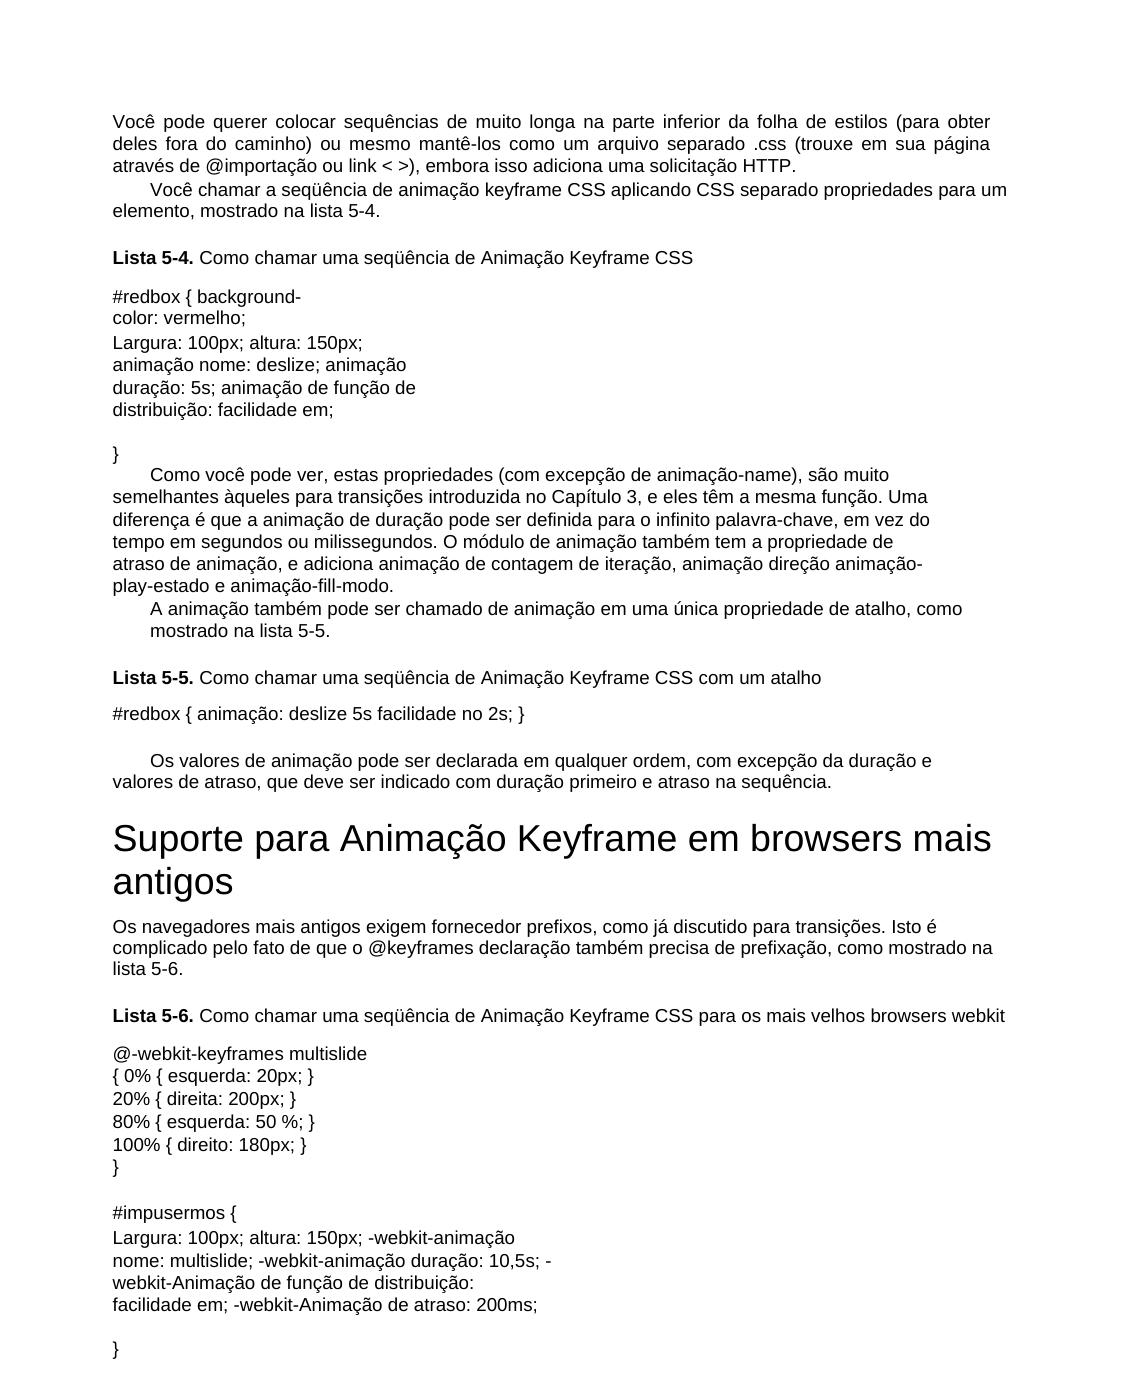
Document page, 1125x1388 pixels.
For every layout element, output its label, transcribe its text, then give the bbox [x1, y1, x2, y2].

text } [112, 443, 1012, 464]
text @-webkit-keyframes multislide { 0% { esquerda: 20px; } [112, 1044, 404, 1086]
text Você pode querer colocar sequências de muito longa na parte inferior da folha de estilos (para obter deles fora do caminho) ou mesmo mantê-los como um arquivo separado .css (trouxe em sua página através de @importação ou link < >), embora isso adiciona uma solicitação HTTP. [112, 112, 992, 176]
text Largura: 100px; altura: 150px; animação nome: deslize; animação duração: 5s; animação de função de distribuição: facilidade em; [112, 332, 442, 420]
text Os valores de animação pode ser declarada em qualquer ordem, com excepção da duração e valores de atraso, que deve ser indicado com duração primeiro e atraso na sequência. [112, 751, 985, 793]
text } [112, 1156, 1012, 1178]
text Os navegadores mais antigos exigem fornecedor prefixos, como já discutido para transições. Isto é complicado pelo fato de que o @keyframes declaração também precisa de prefixação, como mostrado na lista 5-6. [112, 917, 994, 979]
text Lista 5-6. Como chamar uma seqüência de Animação Keyframe CSS para os mais velhos browsers webkit [112, 1005, 1012, 1027]
text 100% { direito: 180px; } [112, 1133, 1012, 1155]
text Largura: 100px; altura: 150px; -webkit-animação nome: multislide; -webkit-animação duração: 10,5s; -webkit-Animação de função de distribuição: facilidade em; -webkit-Animação de atraso: 200ms; [112, 1227, 554, 1316]
text Lista 5-5. Como chamar uma seqüência de Animação Keyframe CSS com um atalho [112, 667, 1012, 689]
text Lista 5-4. Como chamar uma seqüência de Animação Keyframe CSS [112, 248, 1012, 269]
text #redbox { background-color: vermelho; [112, 286, 319, 329]
text 20% { direita: 200px; } [112, 1087, 1012, 1109]
text 80% { esquerda: 50 %; } [112, 1110, 1012, 1132]
text Como você pode ver, estas propriedades (com excepção de animação-name), são muito semelhantes àqueles para transições introduzida no Capítulo 3, e eles têm a mesma função. Uma diferença é que a animação de duração pode ser definida para o infinito palavra-chave, em vez do tempo em segundos ou milissegundos. O módulo de animação também tem a propriedade de atraso de animação, e adiciona animação de contagem de iteração, animação direção animação-play-estado e animação-fill-modo. [112, 464, 950, 597]
text A animação também pode ser chamado de animação em uma única propriedade de atalho, como mostrado na lista 5-5. [150, 598, 1012, 641]
text } [112, 1338, 1012, 1359]
text Você chamar a seqüência de animação keyframe CSS aplicando CSS separado propriedades para um elemento, mostrado na lista 5-4. [112, 180, 1008, 221]
text Suporte para Animação Keyframe em browsers mais antigos [112, 817, 1012, 902]
text #impusermos { [112, 1202, 1012, 1224]
text #redbox { animação: deslize 5s facilidade no 2s; } [112, 703, 1012, 724]
